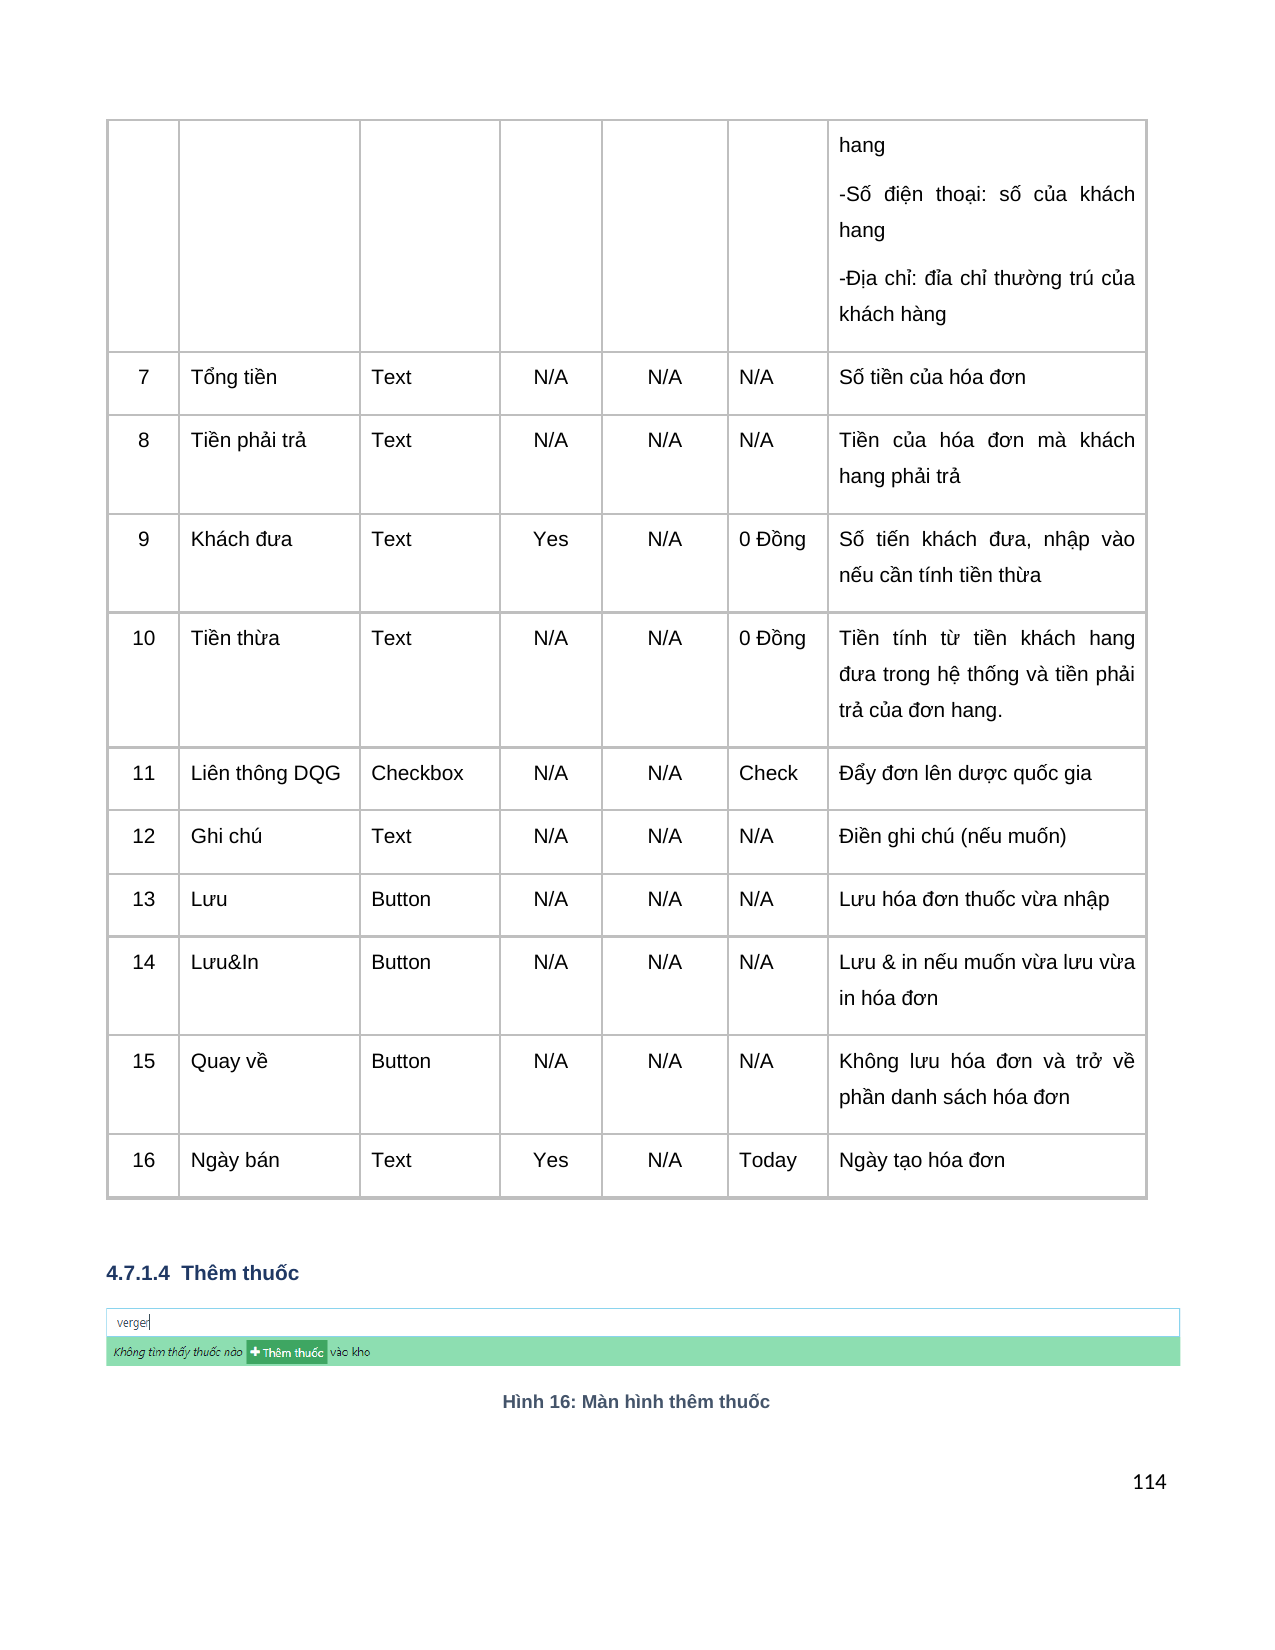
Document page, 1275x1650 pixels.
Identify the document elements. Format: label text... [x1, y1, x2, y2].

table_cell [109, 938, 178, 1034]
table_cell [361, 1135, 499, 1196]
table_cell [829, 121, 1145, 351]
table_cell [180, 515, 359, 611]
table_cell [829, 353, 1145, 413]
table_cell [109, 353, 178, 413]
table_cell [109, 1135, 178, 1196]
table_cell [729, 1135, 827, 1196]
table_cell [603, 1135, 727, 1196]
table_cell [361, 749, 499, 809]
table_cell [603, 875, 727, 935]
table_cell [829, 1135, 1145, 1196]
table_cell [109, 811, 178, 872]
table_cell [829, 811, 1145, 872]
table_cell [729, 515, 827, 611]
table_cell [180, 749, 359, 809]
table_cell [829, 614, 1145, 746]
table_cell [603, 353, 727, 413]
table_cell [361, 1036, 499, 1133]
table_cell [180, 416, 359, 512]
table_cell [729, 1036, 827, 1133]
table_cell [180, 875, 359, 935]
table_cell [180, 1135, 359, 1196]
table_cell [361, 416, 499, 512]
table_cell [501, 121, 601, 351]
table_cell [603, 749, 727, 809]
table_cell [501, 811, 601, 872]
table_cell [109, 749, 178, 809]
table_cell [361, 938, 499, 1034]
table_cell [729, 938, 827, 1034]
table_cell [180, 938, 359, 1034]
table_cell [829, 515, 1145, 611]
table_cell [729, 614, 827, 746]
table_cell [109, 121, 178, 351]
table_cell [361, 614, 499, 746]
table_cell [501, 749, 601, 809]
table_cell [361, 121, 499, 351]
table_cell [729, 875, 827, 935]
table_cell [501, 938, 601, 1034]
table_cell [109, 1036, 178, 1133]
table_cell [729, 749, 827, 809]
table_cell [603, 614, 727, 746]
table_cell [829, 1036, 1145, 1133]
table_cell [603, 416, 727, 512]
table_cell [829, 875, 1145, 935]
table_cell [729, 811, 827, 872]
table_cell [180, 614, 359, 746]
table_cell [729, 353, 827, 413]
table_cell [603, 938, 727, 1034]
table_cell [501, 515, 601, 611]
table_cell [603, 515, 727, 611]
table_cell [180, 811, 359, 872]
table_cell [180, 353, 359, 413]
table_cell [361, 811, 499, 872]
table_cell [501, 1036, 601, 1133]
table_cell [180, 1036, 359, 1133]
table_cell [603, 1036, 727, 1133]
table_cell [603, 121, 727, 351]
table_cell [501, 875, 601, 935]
subtitle Thêm thuốc [106, 1260, 1167, 1284]
text Hình 16: Màn hình thêm thuốc [106, 1391, 1167, 1412]
picture [106, 1308, 1181, 1366]
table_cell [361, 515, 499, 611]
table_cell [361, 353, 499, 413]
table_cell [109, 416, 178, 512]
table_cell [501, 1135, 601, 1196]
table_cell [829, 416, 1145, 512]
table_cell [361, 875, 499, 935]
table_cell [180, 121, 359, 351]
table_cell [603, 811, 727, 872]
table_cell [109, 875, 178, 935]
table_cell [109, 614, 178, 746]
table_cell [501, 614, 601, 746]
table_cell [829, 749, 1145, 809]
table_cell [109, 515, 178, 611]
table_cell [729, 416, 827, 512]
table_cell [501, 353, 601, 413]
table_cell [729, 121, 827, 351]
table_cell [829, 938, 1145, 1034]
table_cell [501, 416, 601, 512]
